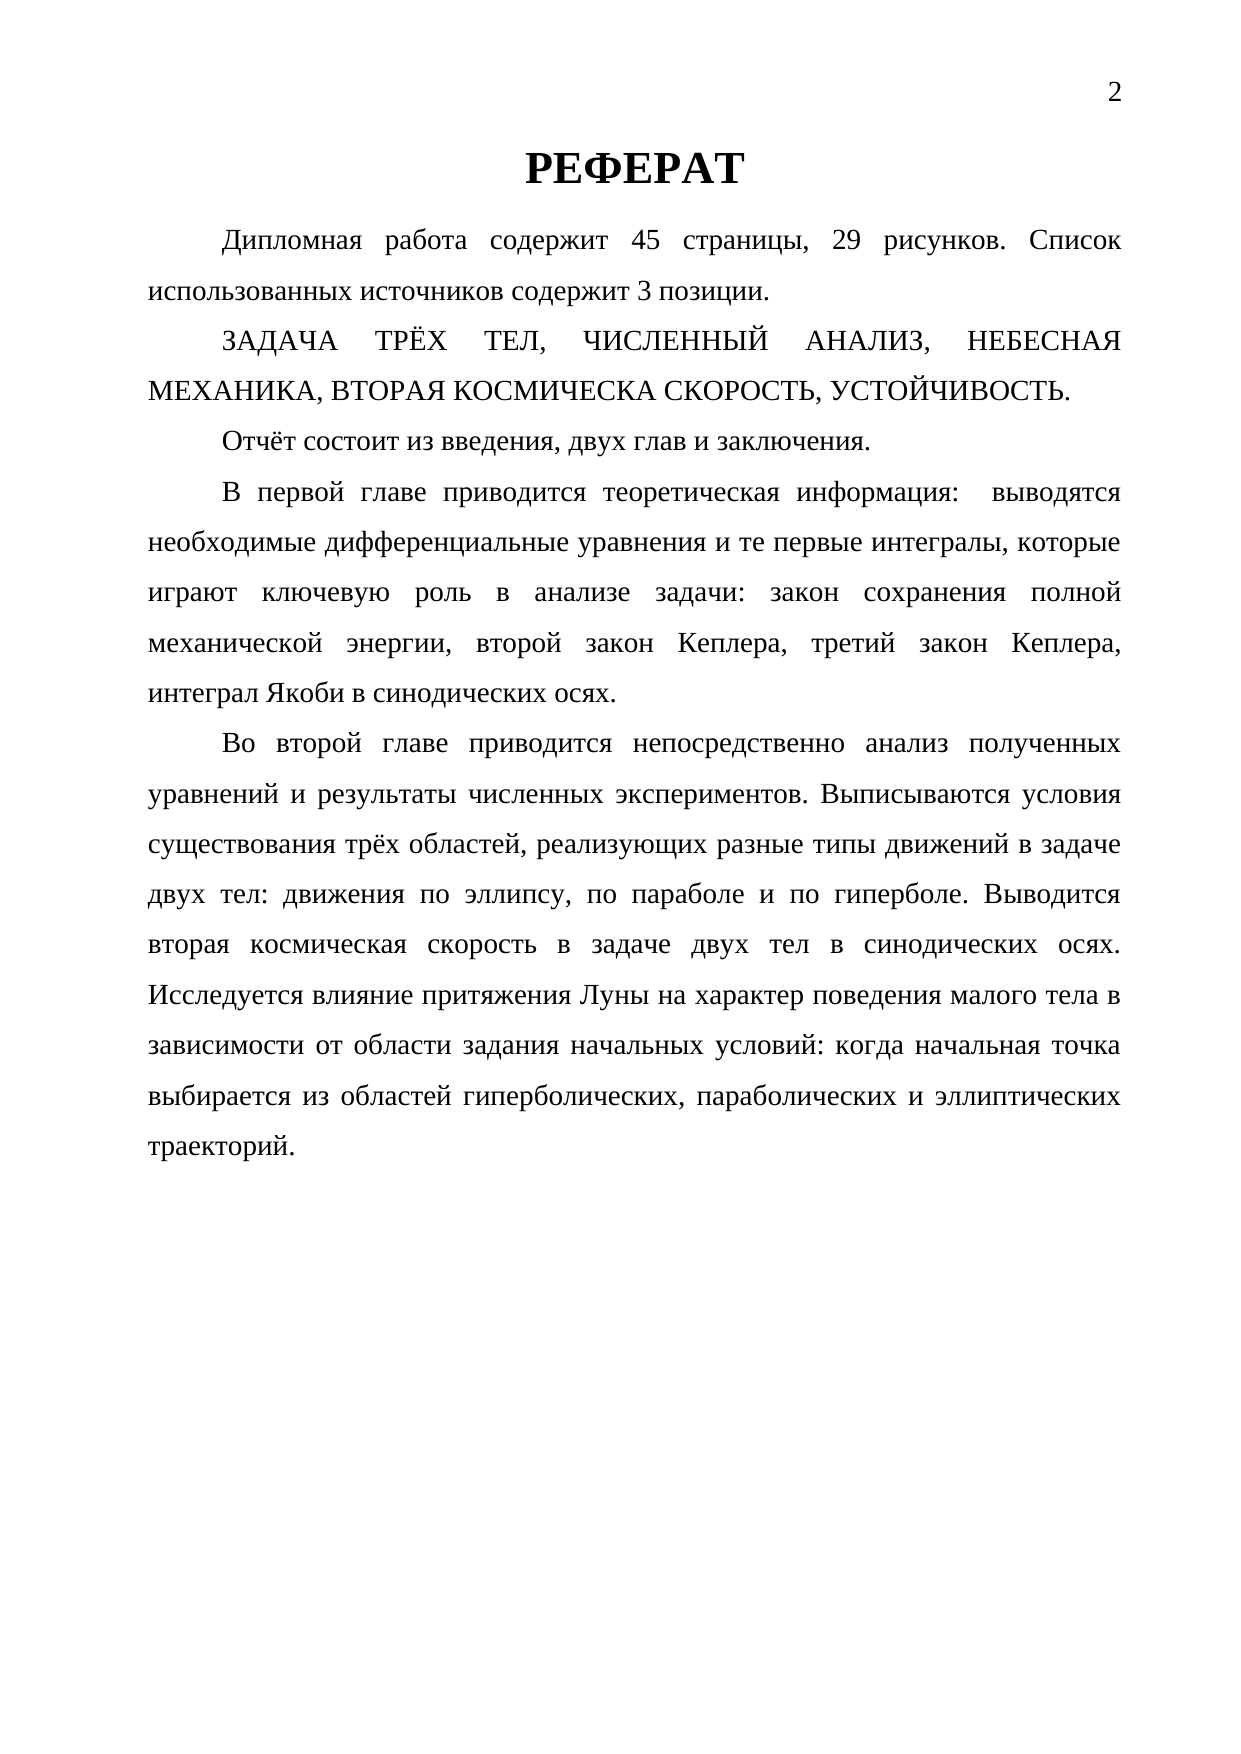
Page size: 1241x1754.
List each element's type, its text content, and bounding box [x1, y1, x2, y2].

text Отчёт состоит из введения, двух глав и заключения. [148, 423, 1122, 457]
text В первой главе приводится теоретическая информация: выводятся необходимые дифференциальные уравнения и те первые интегралы, которые играют ключевую роль в анализе задачи: закон сохранения полной механической энергии, второй закон Кеплера, третий закон Кеплера, интеграл Якоби в синодических осях. [148, 474, 1122, 709]
text РЕФЕРАТ [148, 141, 1122, 194]
text ЗАДАЧА ТРЁХ ТЕЛ, ЧИСЛЕННЫЙ АНАЛИЗ, НЕБЕСНАЯ МЕХАНИКА, ВТОРАЯ КОСМИЧЕСКА СКОРОСТЬ, УСТОЙЧИВОСТЬ. [148, 323, 1122, 407]
text Дипломная работа содержит страницы, 29 рисунков. Список использованных источников содержит 3 позиции. [148, 222, 1122, 306]
text Во второй главе приводится непосредственно анализ полученных уравнений и результаты численных экспериментов. Выписываются условия существования трёх областей, реализующих разные типы движений в задаче двух тел: движения по эллипсу, по параболе и по гиперболе. Выводится вторая космическая скорость в задаче двух тел в синодических осях. Исследуется влияние притяжения Луны на характер поведения малого тела в зависимости от области задания начальных условий: когда начальная точка выбирается из областей гиперболических, параболических и эллиптических траекторий. [148, 725, 1122, 1161]
